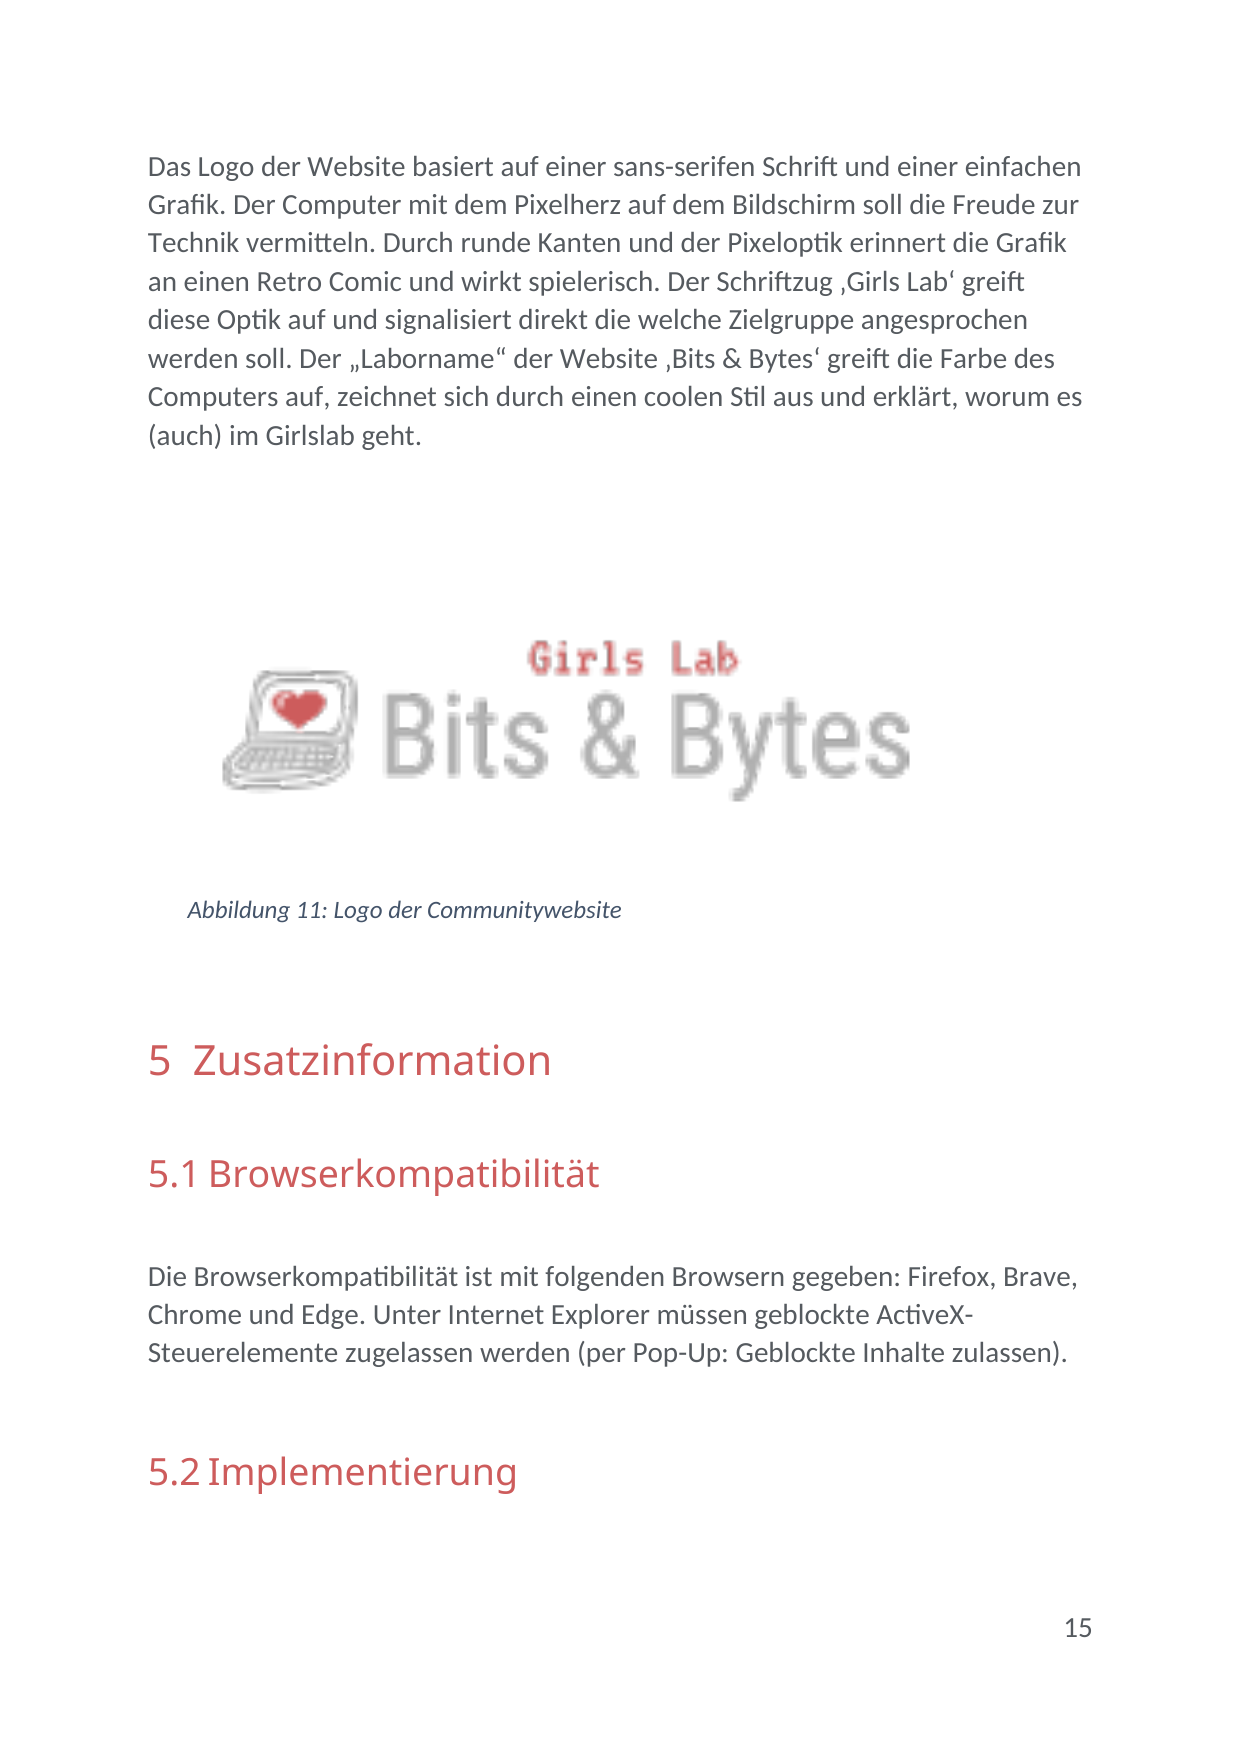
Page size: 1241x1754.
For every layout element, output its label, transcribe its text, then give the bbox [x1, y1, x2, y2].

text Das Logo der Website basiert auf einer sans-serifen Schrift und einer einfachen Grafik. Der Computer mit dem Pixelherz auf dem Bildschirm soll die Freude zur Technik vermitteln. Durch runde Kanten und der Pixeloptik erinnert die Grafik an einen Retro Comic und wirkt spielerisch. Der Schriftzug ‚Girls Lab‘ greift diese Optik auf und signalisiert direkt die welche Zielgruppe angesprochen werden soll. Der „Laborname“ der Website ‚Bits & Bytes‘ greift die Farbe des Computers auf, zeichnet sich durch einen coolen Stil aus und erklärt, worum es (auch) im Girlslab geht. [148, 148, 1093, 452]
text Die Browserkompatibilität ist mit folgenden Browsern gegeben: Firefox, Brave, Chrome und Edge. Unter Internet Explorer müssen geblockte ActiveX-Steuerelemente zugelassen werden (per Pop-Up: Geblockte Inhalte zulassen). [148, 1258, 1093, 1370]
picture [187, 529, 944, 885]
subtitle Browserkompatibilität [148, 1147, 1093, 1198]
subtitle Zusatzinformation [148, 1031, 1093, 1088]
subtitle Implementierung [148, 1445, 1093, 1496]
